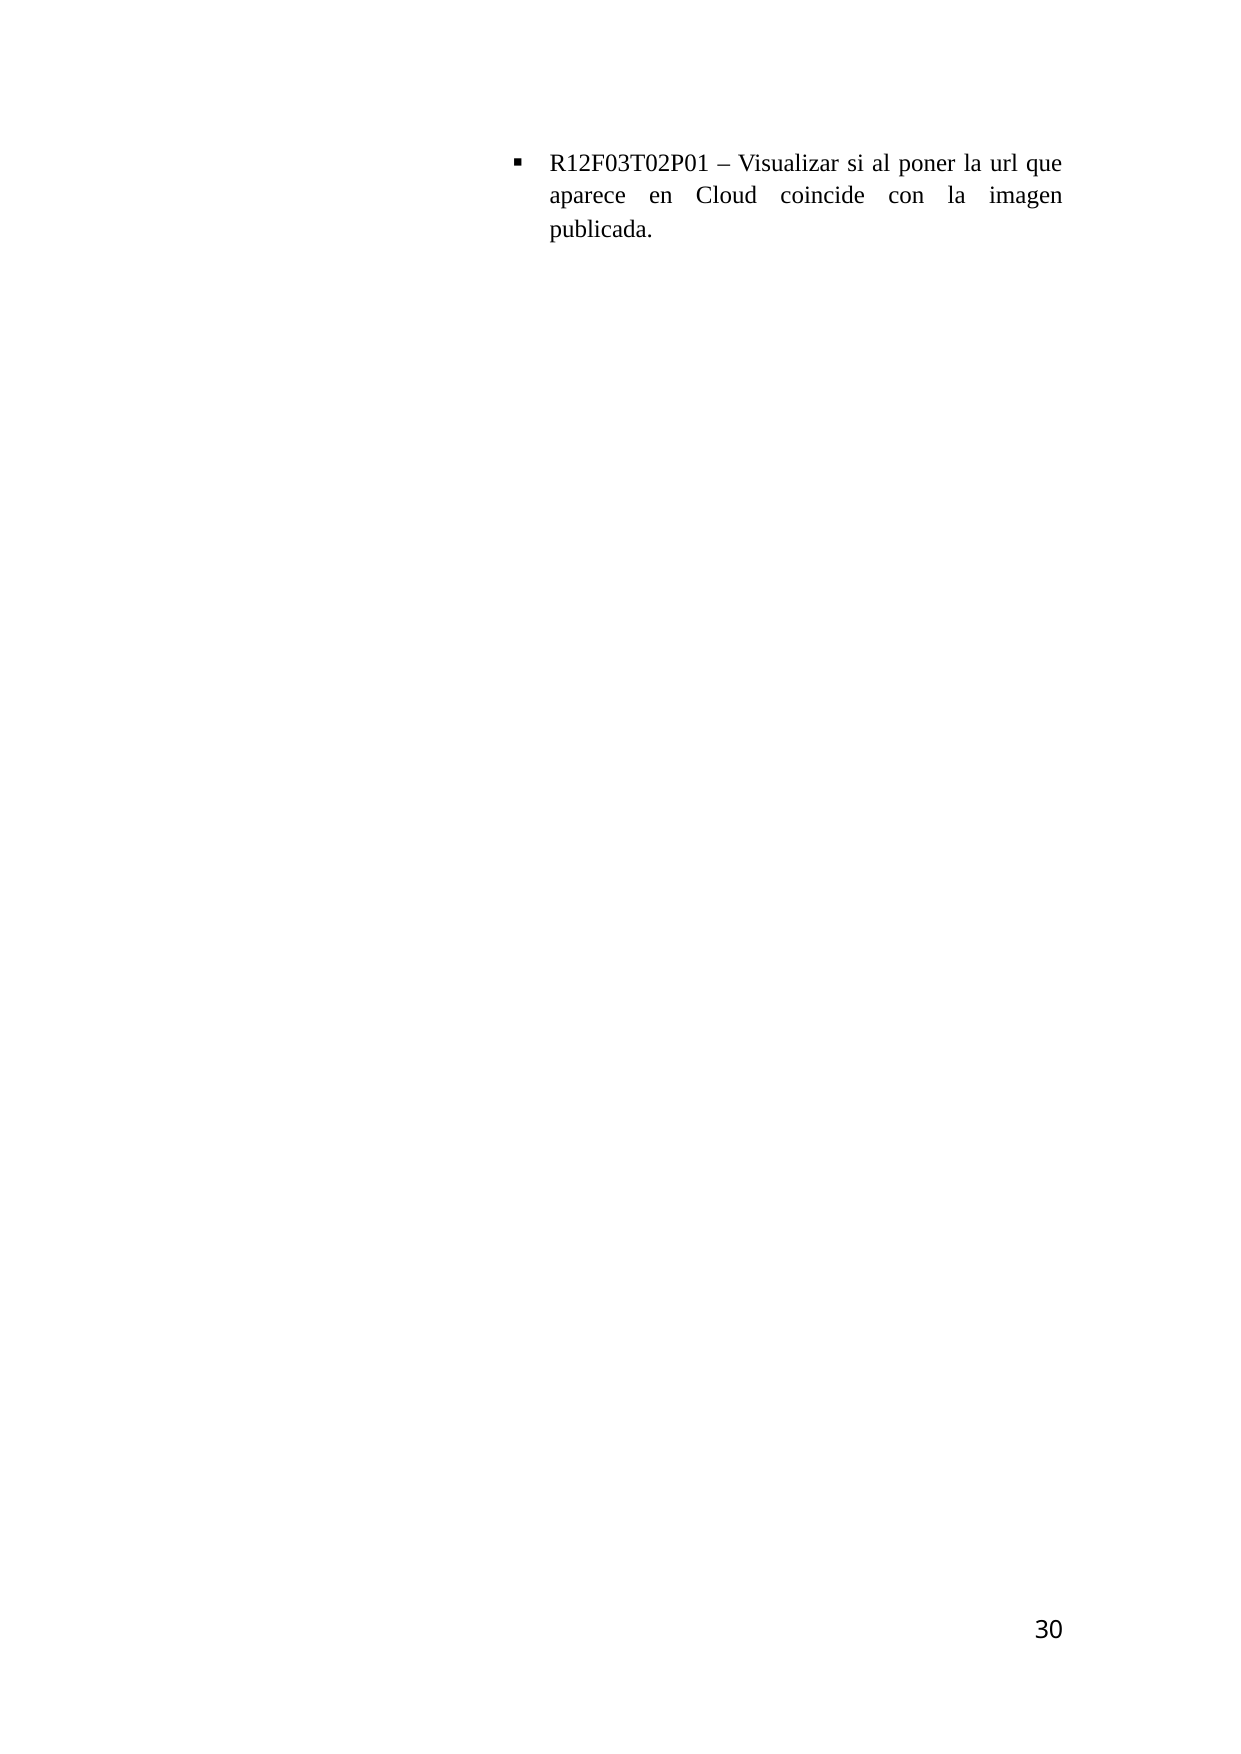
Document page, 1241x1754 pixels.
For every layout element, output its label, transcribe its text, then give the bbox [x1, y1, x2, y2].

list R12F03T02P01 – Visualizar si al poner la url que aparece en Cloud coincide con la imagen publicada. [512, 148, 1063, 242]
